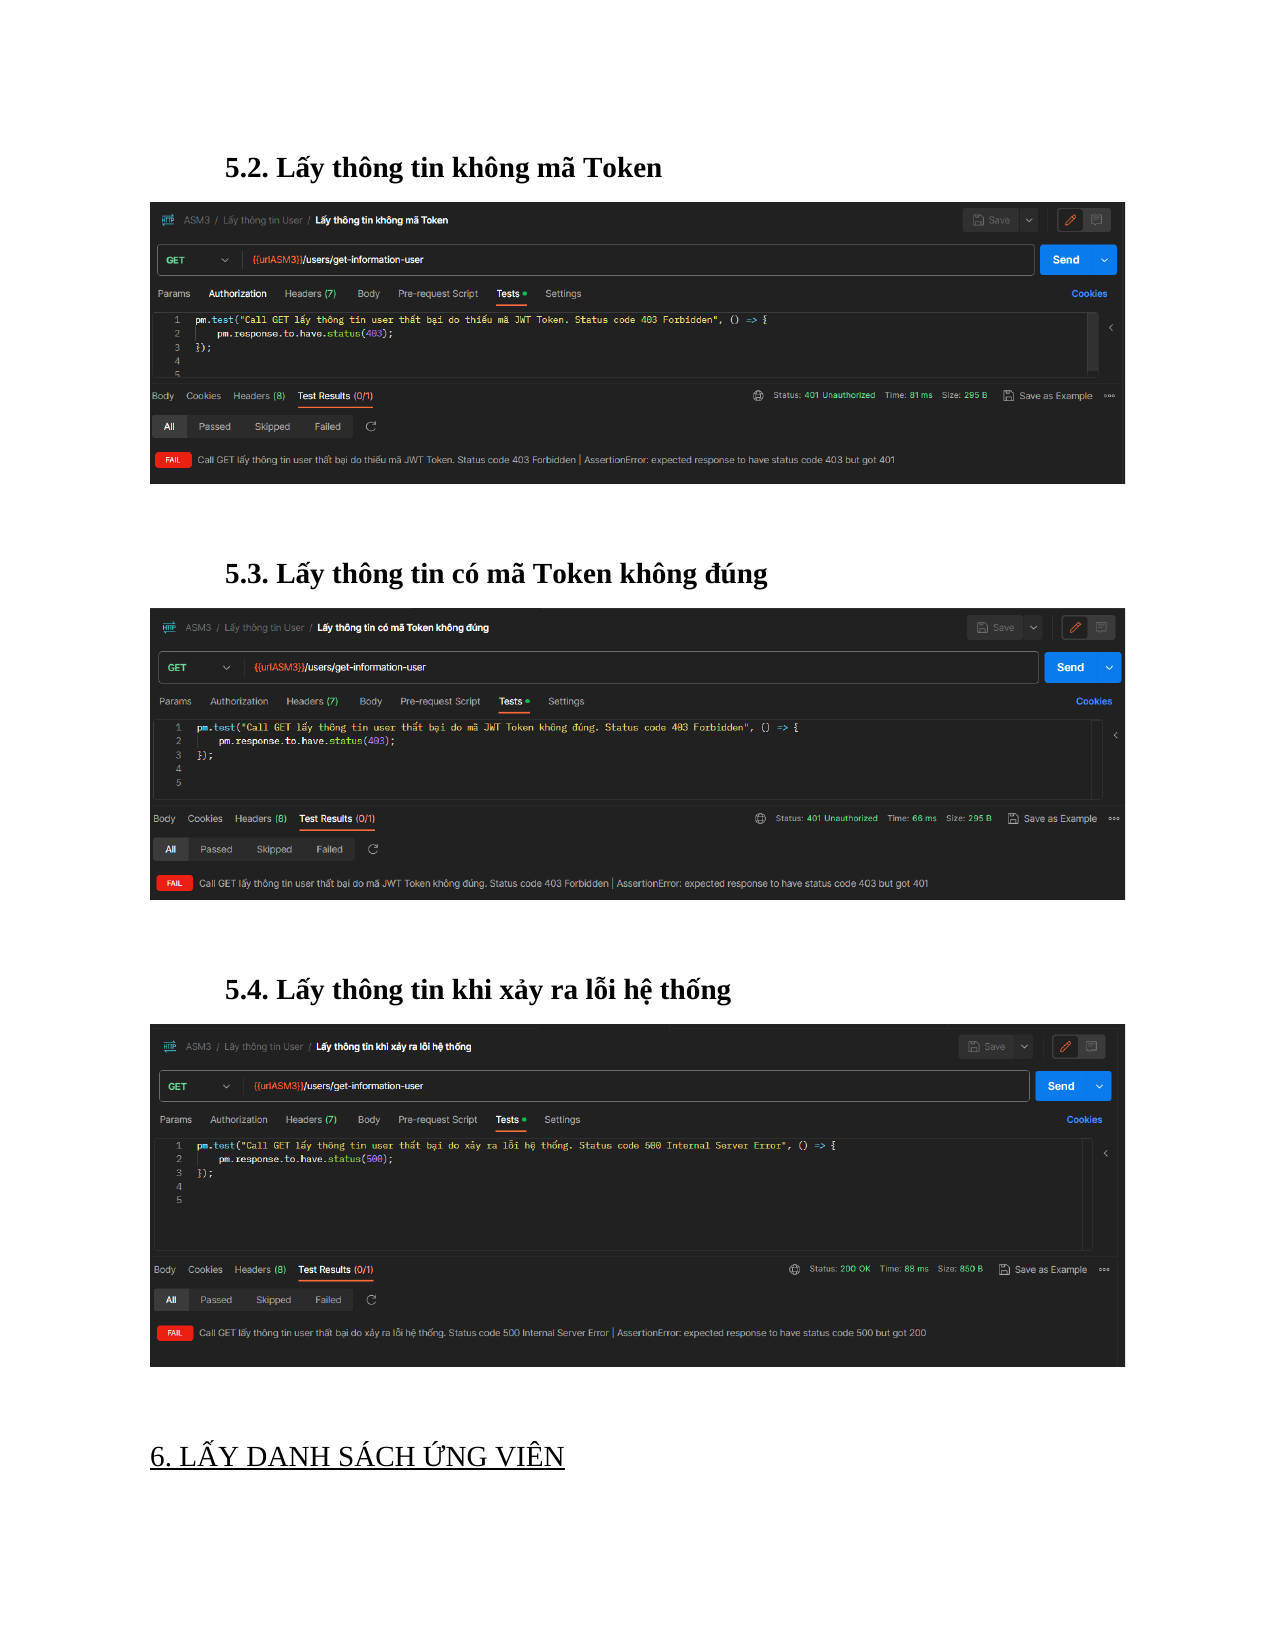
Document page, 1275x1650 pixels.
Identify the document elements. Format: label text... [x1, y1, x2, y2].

text 6. LẤY DANH SÁCH ỨNG VIÊN [150, 1439, 1125, 1472]
text 5.4. Lấy thông tin khi xảy ra lỗi hệ thống [150, 972, 1125, 1006]
text 5.3. Lấy thông tin có mã Token không đúng [150, 556, 1125, 589]
picture [150, 608, 1125, 900]
picture [150, 1024, 1125, 1367]
text 5.2. Lấy thông tin không mã Token [150, 150, 1125, 183]
picture [150, 202, 1125, 484]
